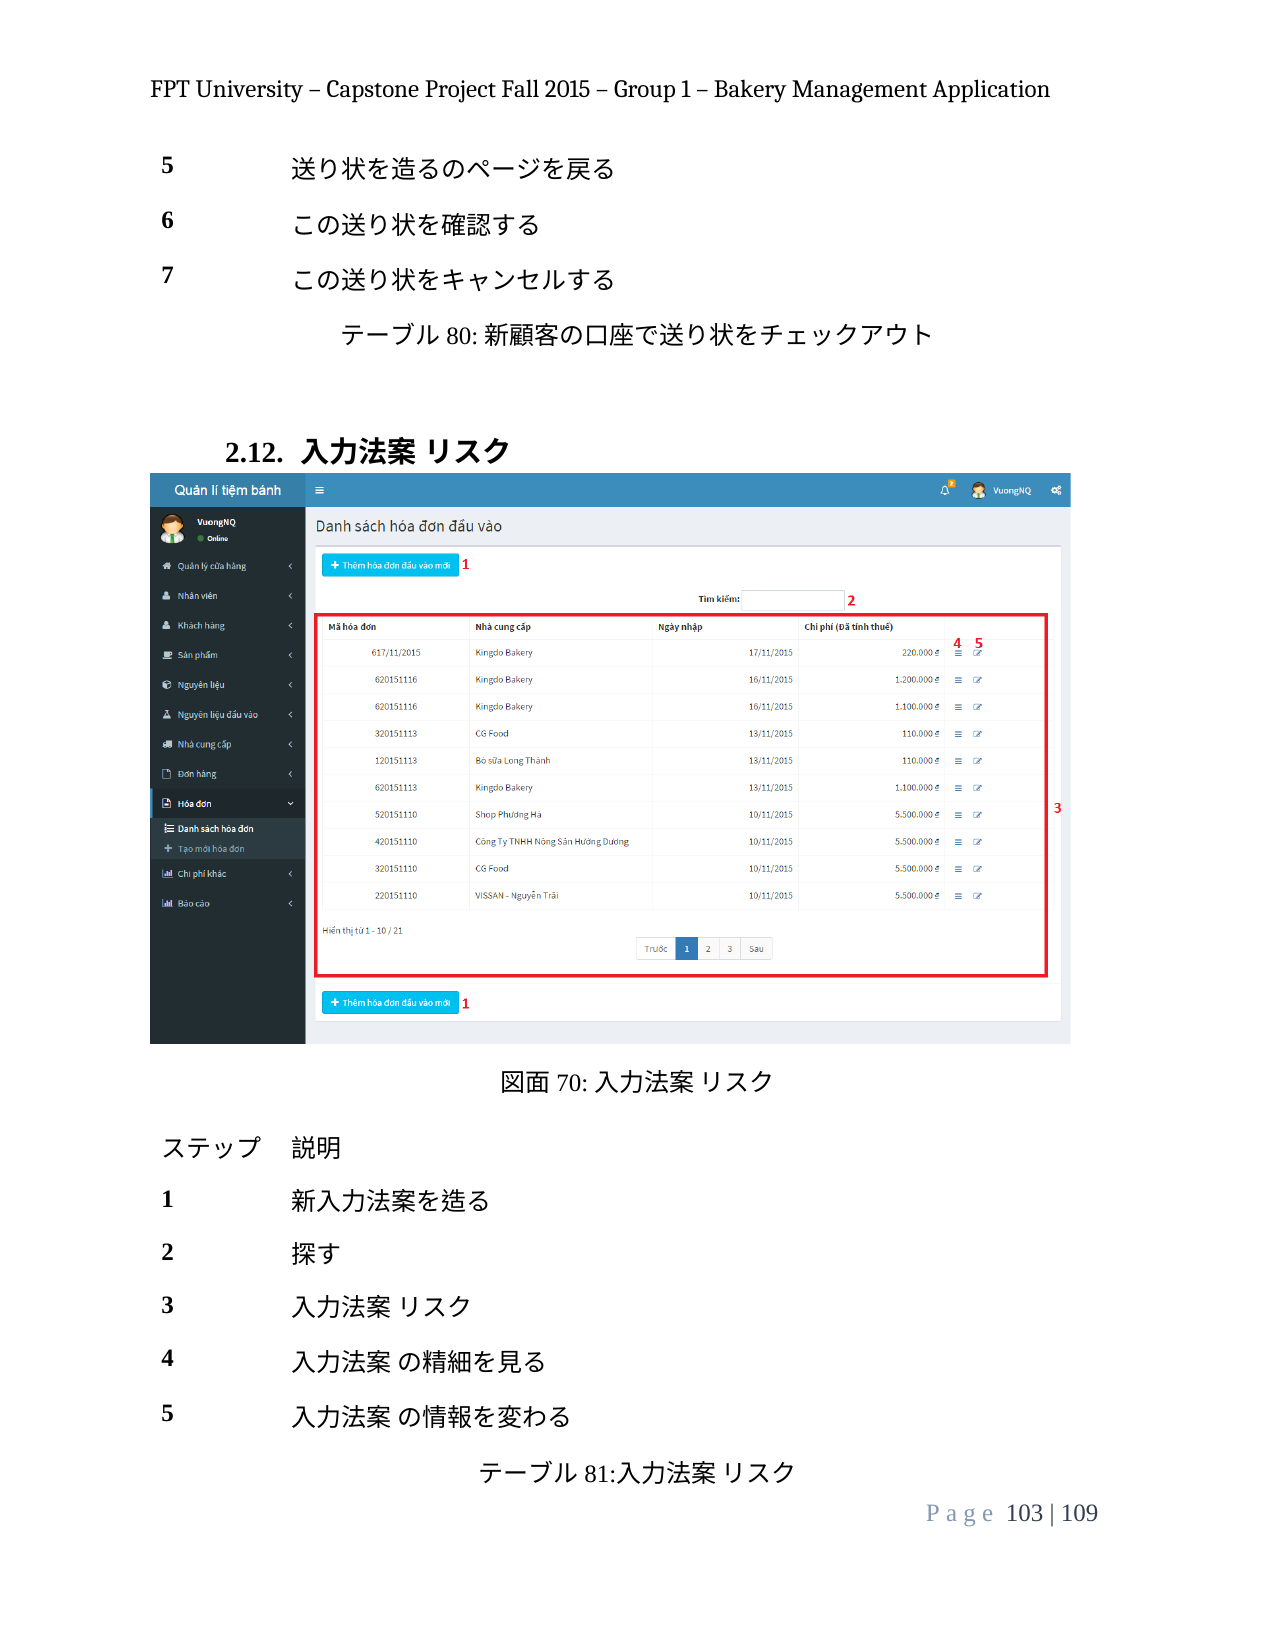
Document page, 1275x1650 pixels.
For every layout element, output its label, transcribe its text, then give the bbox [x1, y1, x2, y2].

picture [150, 473, 1071, 1044]
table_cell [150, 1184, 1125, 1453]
subtitle 入力法案 リスク [225, 432, 1125, 471]
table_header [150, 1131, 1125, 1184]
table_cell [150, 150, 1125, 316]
